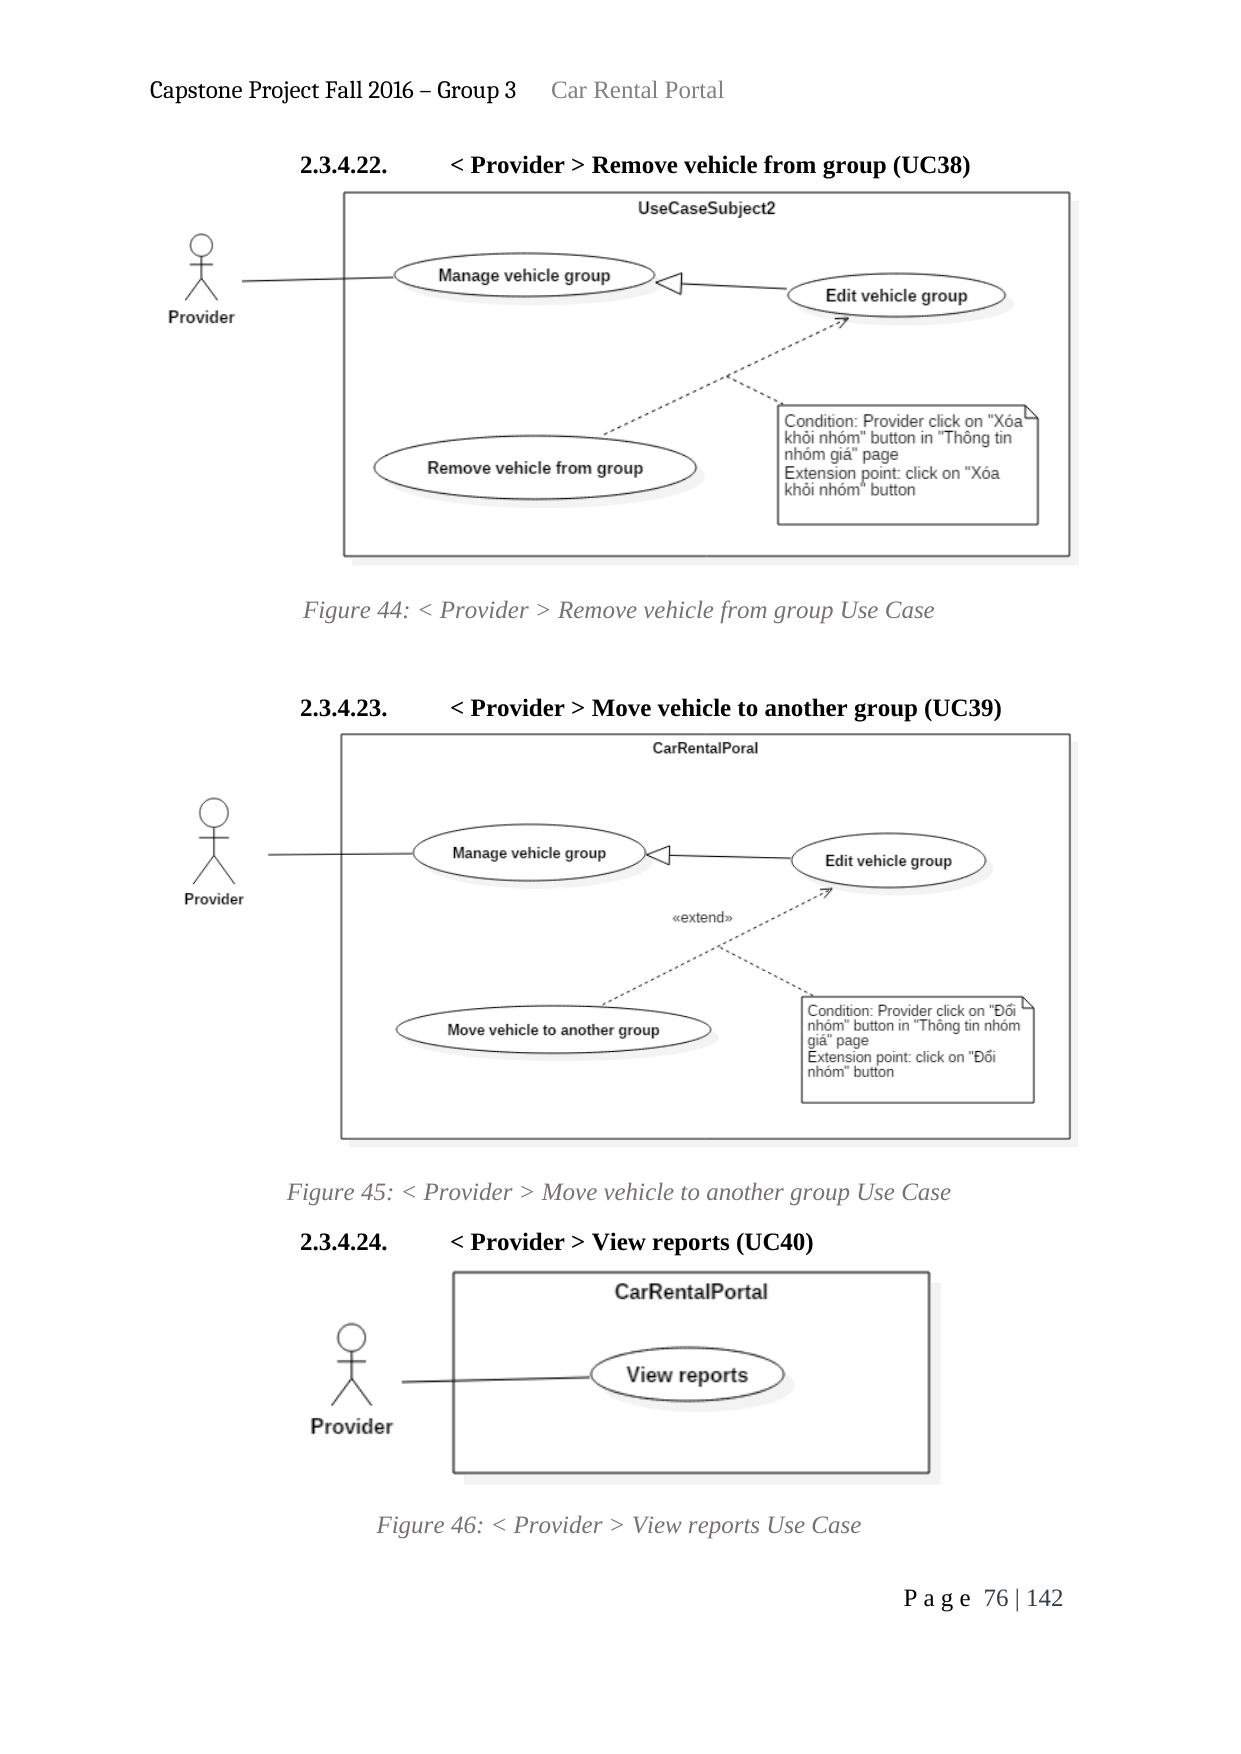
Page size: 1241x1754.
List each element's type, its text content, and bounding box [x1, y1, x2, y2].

picture [150, 181, 1083, 577]
subtitle < Provider > Remove vehicle from group (UC38) [300, 150, 1090, 179]
picture [288, 1257, 953, 1491]
picture [150, 723, 1085, 1159]
subtitle < Provider > Move vehicle to another group (UC39) [300, 693, 1090, 721]
subtitle < Provider > View reports (UC40) [300, 1227, 1090, 1256]
